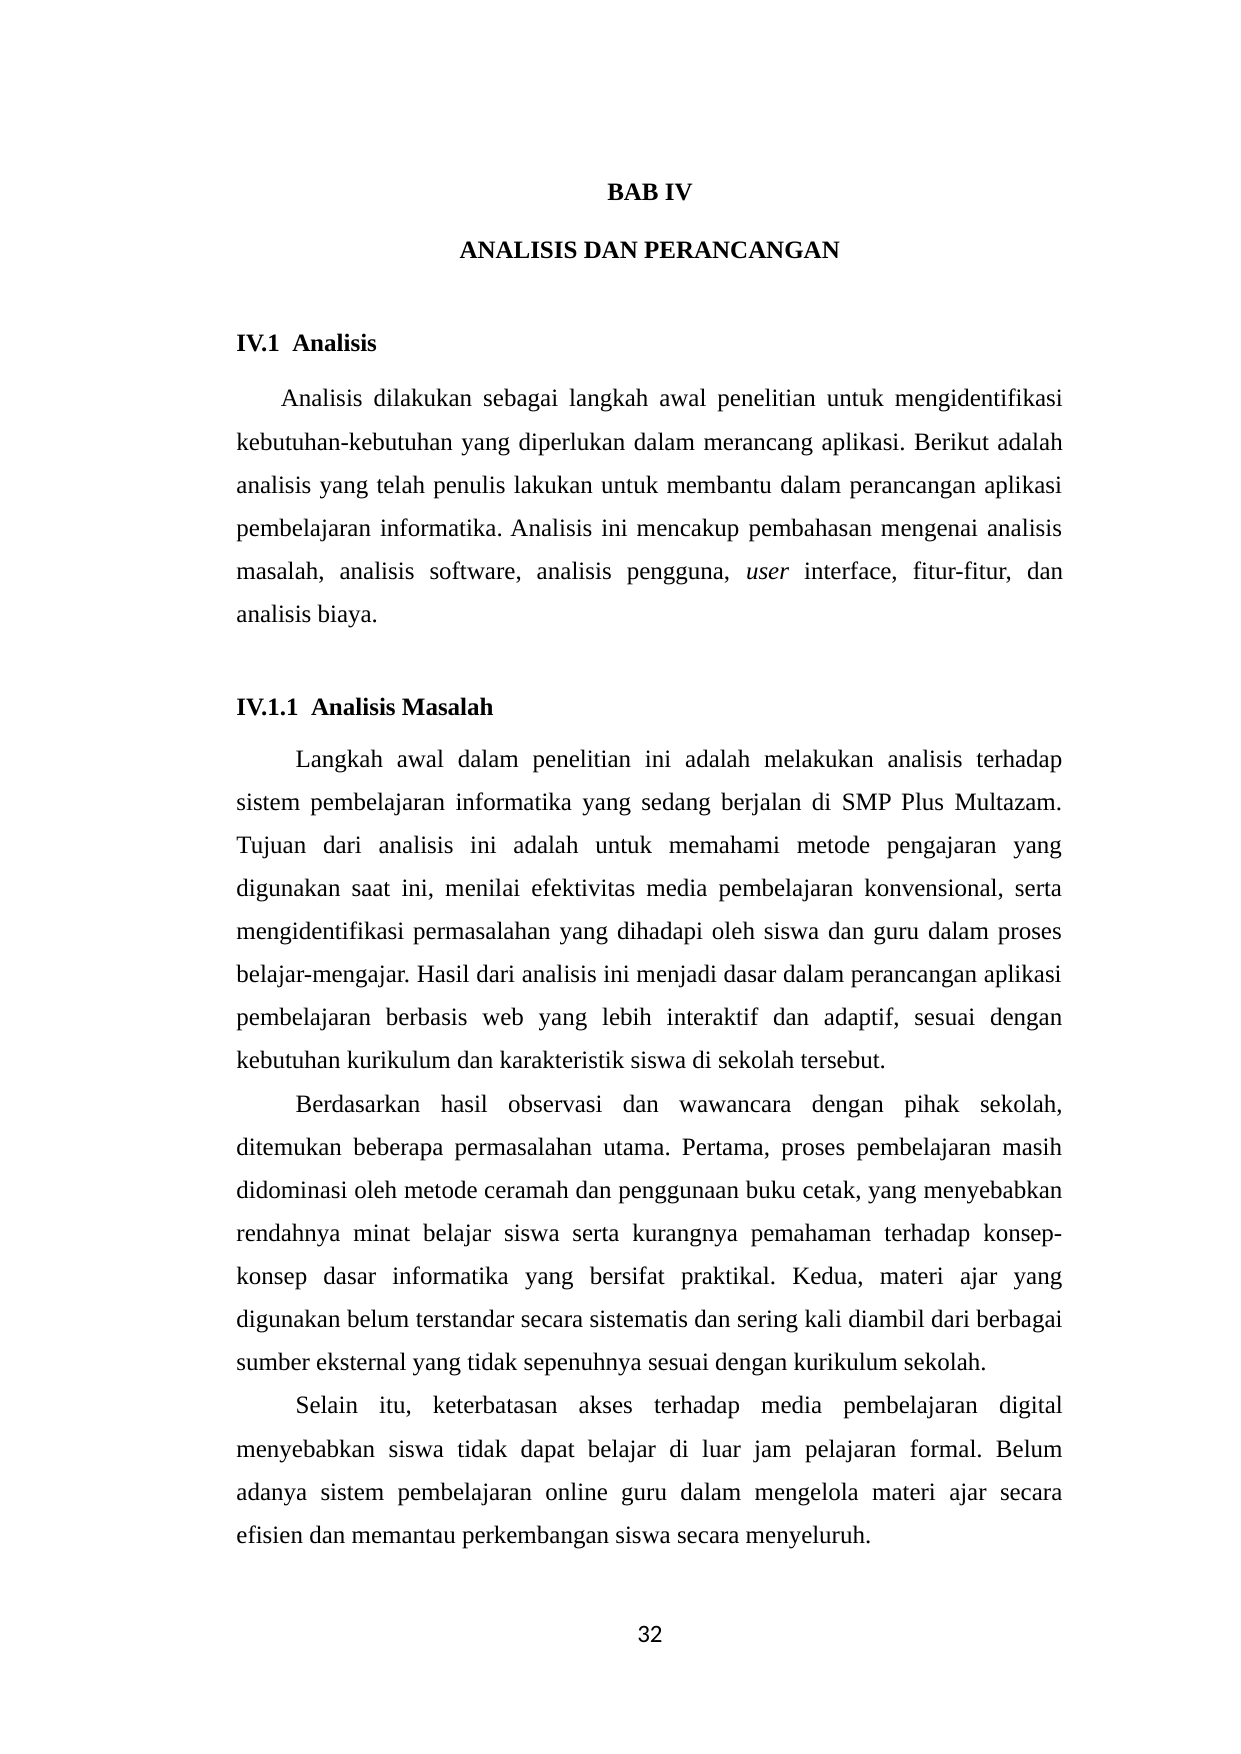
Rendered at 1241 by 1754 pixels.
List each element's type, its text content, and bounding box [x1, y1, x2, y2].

subtitle Analisis Masalah [236, 692, 1063, 721]
text Analisis dilakukan sebagai langkah awal penelitian untuk mengidentifikasi kebutuhan-kebutuhan yang diperlukan dalam merancang aplikasi. Berikut adalah analisis yang telah penulis lakukan untuk membantu dalam perancangan aplikasi pembelajaran informatika. Analisis ini mencakup pembahasan mengenai analisis masalah, analisis software, analisis pengguna, user interface, fitur-fitur, dan analisis biaya. [236, 383, 1063, 628]
subtitle ANALISIS DAN PERANCANGAN [236, 235, 1063, 263]
text Berdasarkan hasil observasi dan wawancara dengan pihak sekolah, ditemukan beberapa permasalahan utama. Pertama, proses pembelajaran masih didominasi oleh metode ceramah dan penggunaan buku cetak, yang menyebabkan rendahnya minat belajar siswa serta kurangnya pemahaman terhadap konsep-konsep dasar informatika yang bersifat praktikal. Kedua, materi ajar yang digunakan belum terstandar secara sistematis dan sering kali diambil dari berbagai sumber eksternal yang tidak sepenuhnya sesuai dengan kurikulum sekolah. [236, 1089, 1063, 1376]
subtitle Analisis [236, 328, 1063, 357]
text Selain itu, keterbatasan akses terhadap media pembelajaran digital menyebabkan siswa tidak dapat belajar di luar jam pelajaran formal. Belum adanya sistem pembelajaran online guru dalam mengelola materi ajar secara efisien dan memantau perkembangan siswa secara menyeluruh. [236, 1391, 1063, 1549]
text Langkah awal dalam penelitian ini adalah melakukan analisis terhadap sistem pembelajaran informatika yang sedang berjalan di SMP Plus Multazam. Tujuan dari analisis ini adalah untuk memahami metode pengajaran yang digunakan saat ini, menilai efektivitas media pembelajaran konvensional, serta mengidentifikasi permasalahan yang dihadapi oleh siswa dan guru dalam proses belajar-mengajar. Hasil dari analisis ini menjadi dasar dalam perancangan aplikasi pembelajaran berbasis web yang lebih interaktif dan adaptif, sesuai dengan kebutuhan kurikulum dan karakteristik siswa di sekolah tersebut. [236, 744, 1063, 1074]
